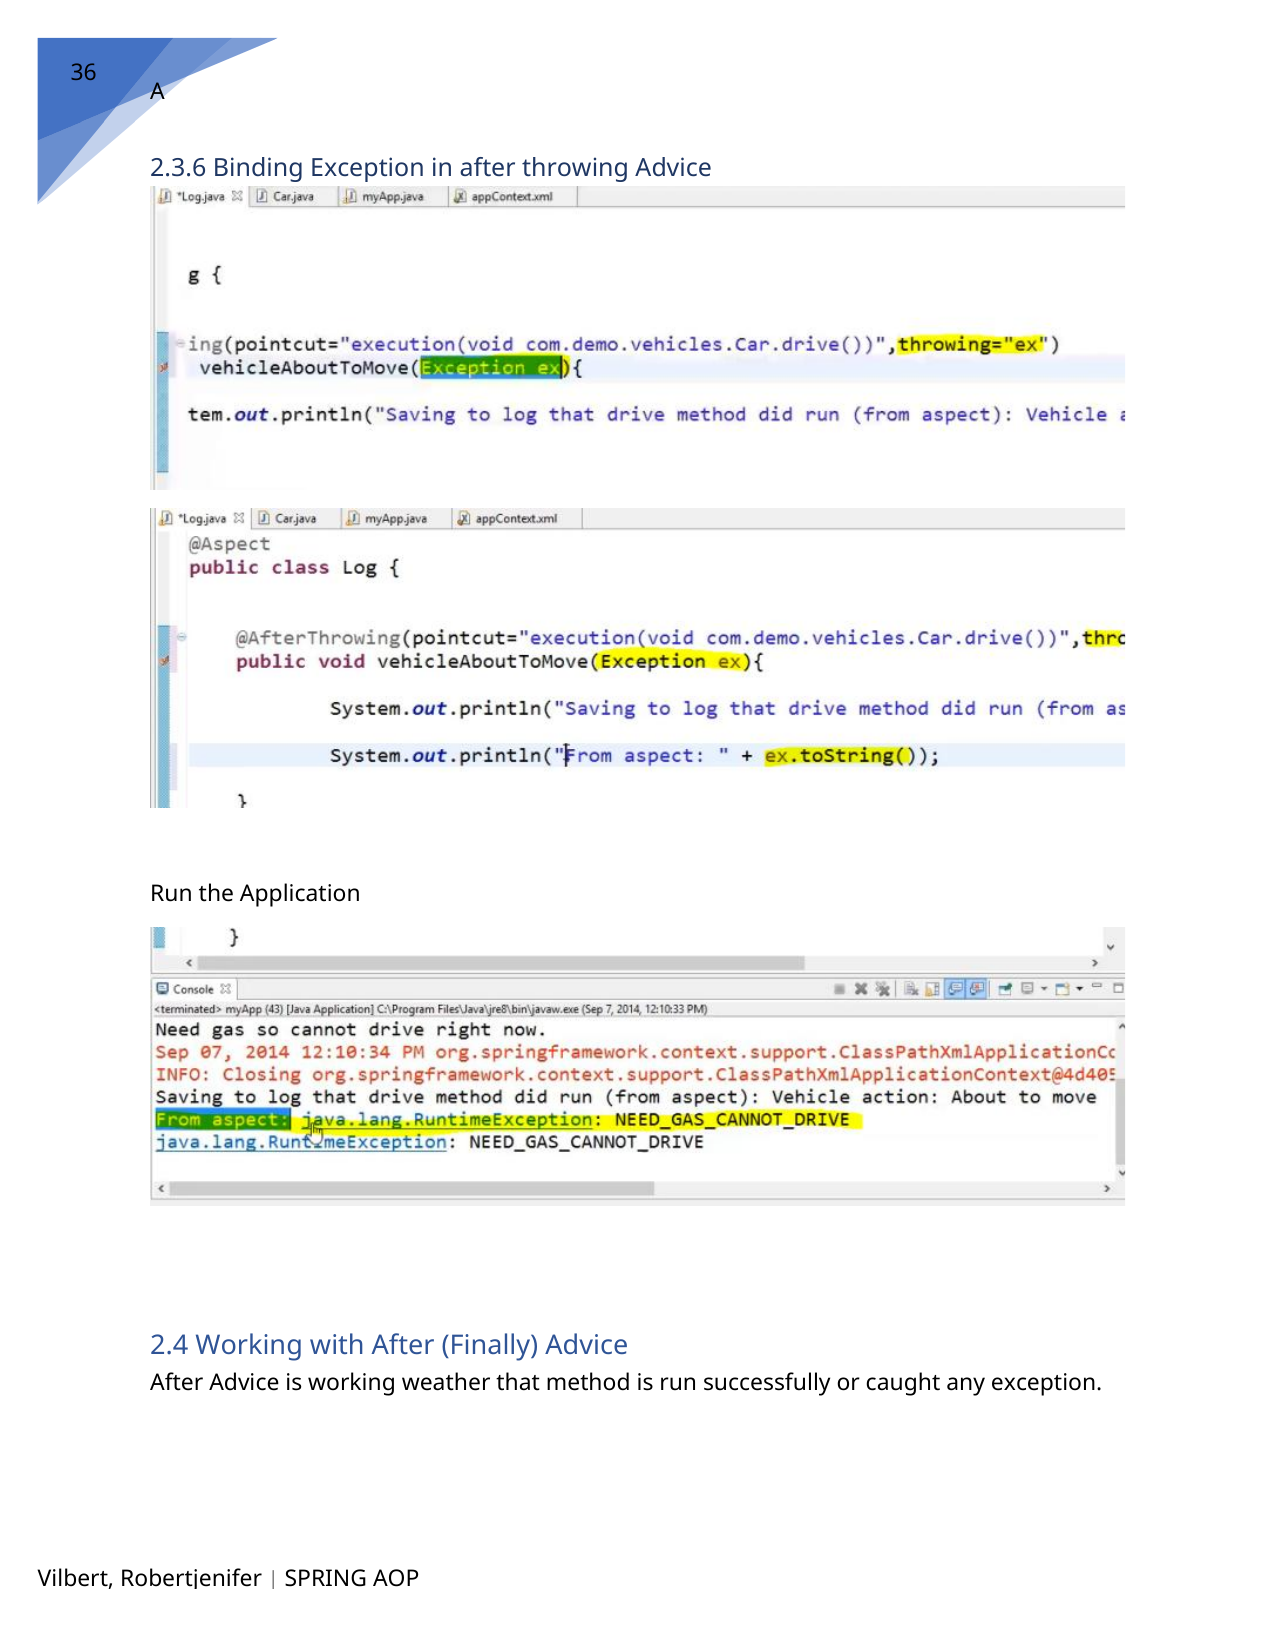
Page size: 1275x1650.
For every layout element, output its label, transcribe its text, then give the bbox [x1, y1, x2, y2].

subtitle 2.4 Working with After (Finally) Advice [150, 1326, 1125, 1362]
picture [150, 508, 1125, 808]
text After Advice is working weather that method is run successfully or caught any exception. [150, 1365, 1125, 1397]
picture [37, 37, 1125, 490]
text Run the Application [150, 877, 1125, 908]
subtitle 2.3.6 Binding Exception in after throwing Advice [150, 150, 1125, 184]
picture [150, 927, 1125, 1206]
